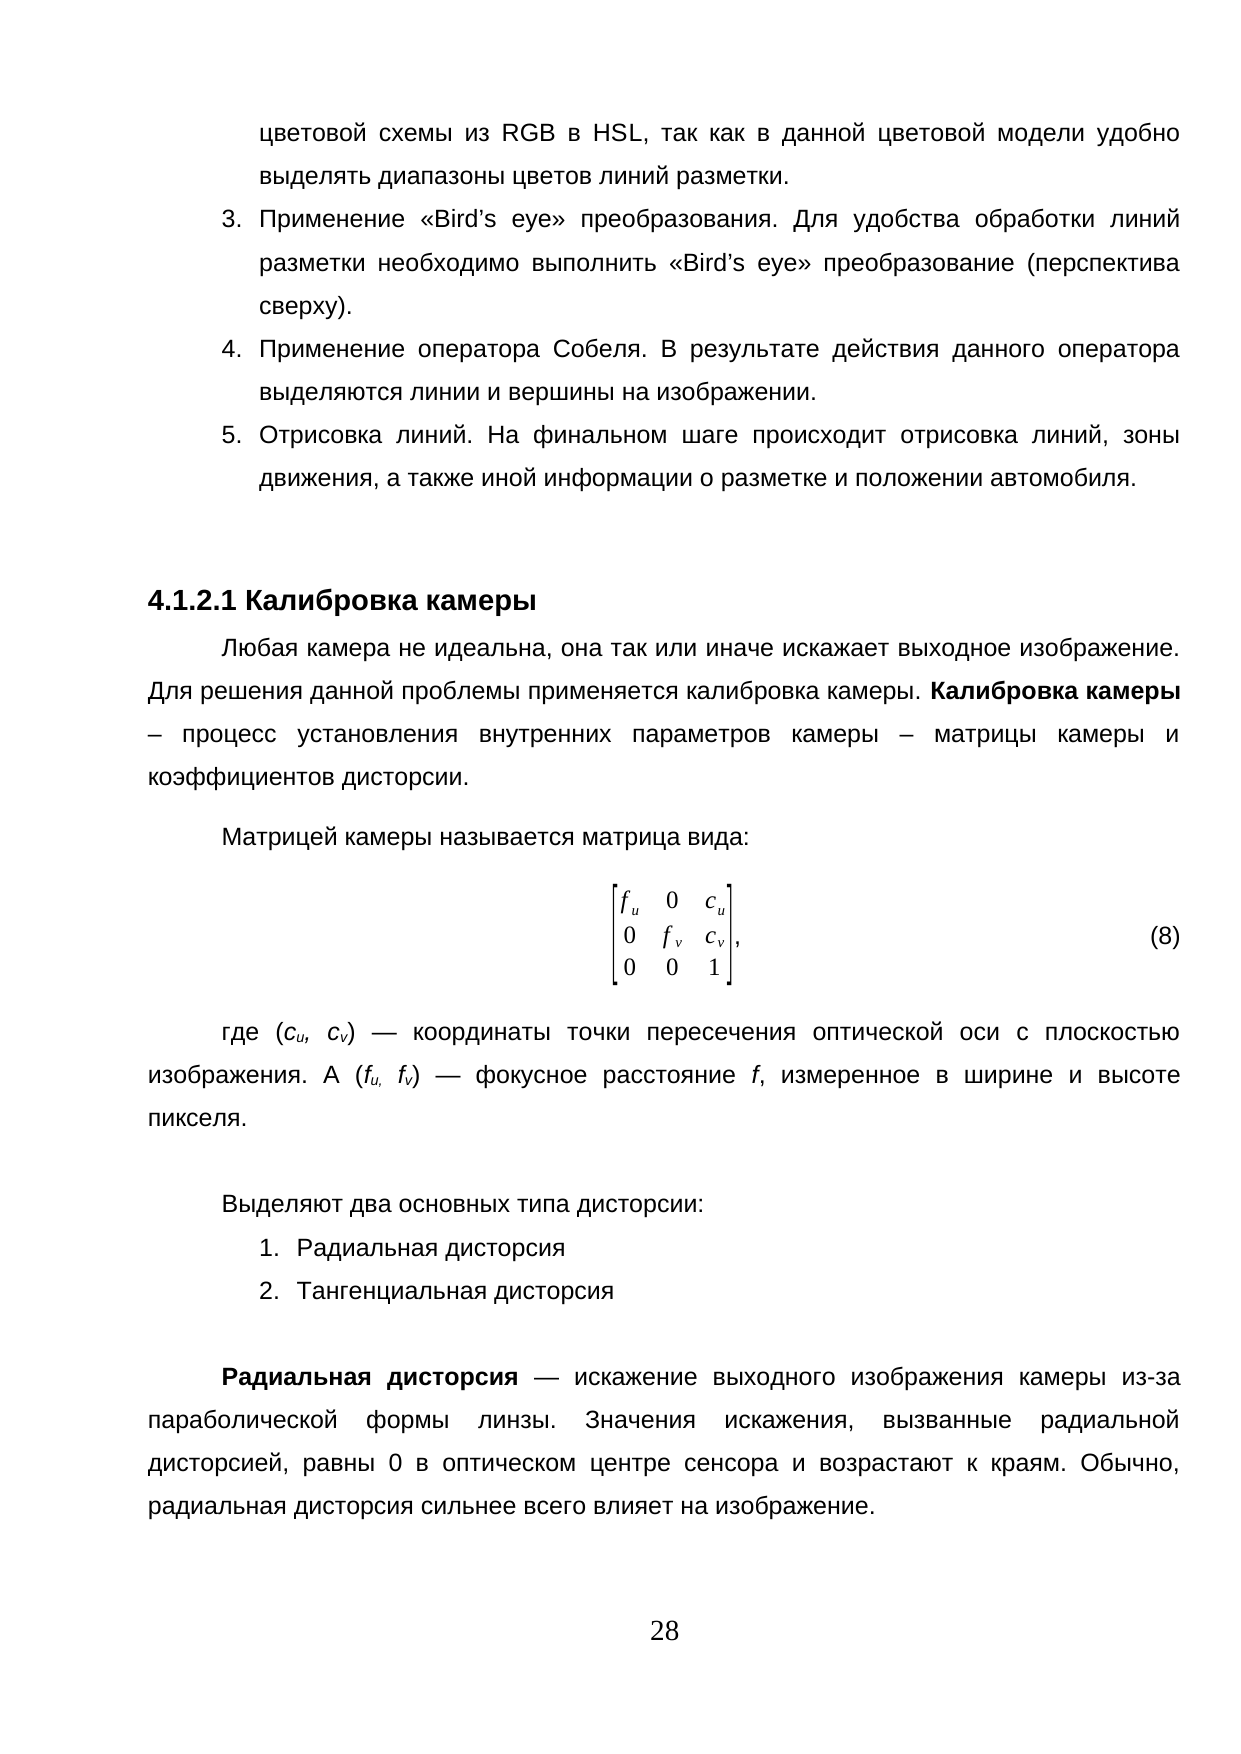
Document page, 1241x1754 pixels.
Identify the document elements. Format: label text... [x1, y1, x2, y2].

text Любая камера не идеальна, она так или иначе искажает выходное изображение. Для решения данной проблемы применяется калибровка камеры. Калибровка камеры – процесс установления внутренних параметров камеры – матрицы камеры и коэффициентов дисторсии. [148, 633, 1181, 791]
subtitle 4.1.2.1 Калибровка камеры [148, 583, 1181, 616]
text Матрицей камеры называется матрица вида: [148, 822, 1181, 851]
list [221, 118, 1181, 190]
text , (8) [148, 882, 1181, 986]
list Отрисовка линий. На финальном шаге происходит отрисовка линий, зоны движения, а также иной информации о разметке и положении автомобиля. [221, 420, 1181, 492]
text Радиальная дисторсия — искажение выходного изображения камеры из-за параболической формы линзы. Значения искажения, вызванные радиальной дисторсией, равны 0 в оптическом центре сенсора и возрастают к краям. Обычно, радиальная дисторсия сильнее всего влияет на изображение. [148, 1362, 1181, 1520]
list Применение оператора Собеля. В результате действия данного оператора выделяются линии и вершины на изображении. [221, 334, 1181, 406]
list Тангенциальная дисторсия [259, 1276, 1181, 1304]
text Выделяют два основных типа дисторсии: [148, 1189, 1181, 1218]
text где (сu, cv) — координаты точки пересечения оптической оси с плоскостью изображения. А (fu, fv) — фокусное расстояние f, измеренное в ширине и высоте пикселя. [148, 1017, 1181, 1132]
list Радиальная дисторсия [259, 1233, 1181, 1261]
list Применение «Bird’s eye» преобразования. Для удобства обработки линий разметки необходимо выполнить «Bird’s eye» преобразование (перспектива сверху). [221, 204, 1181, 319]
